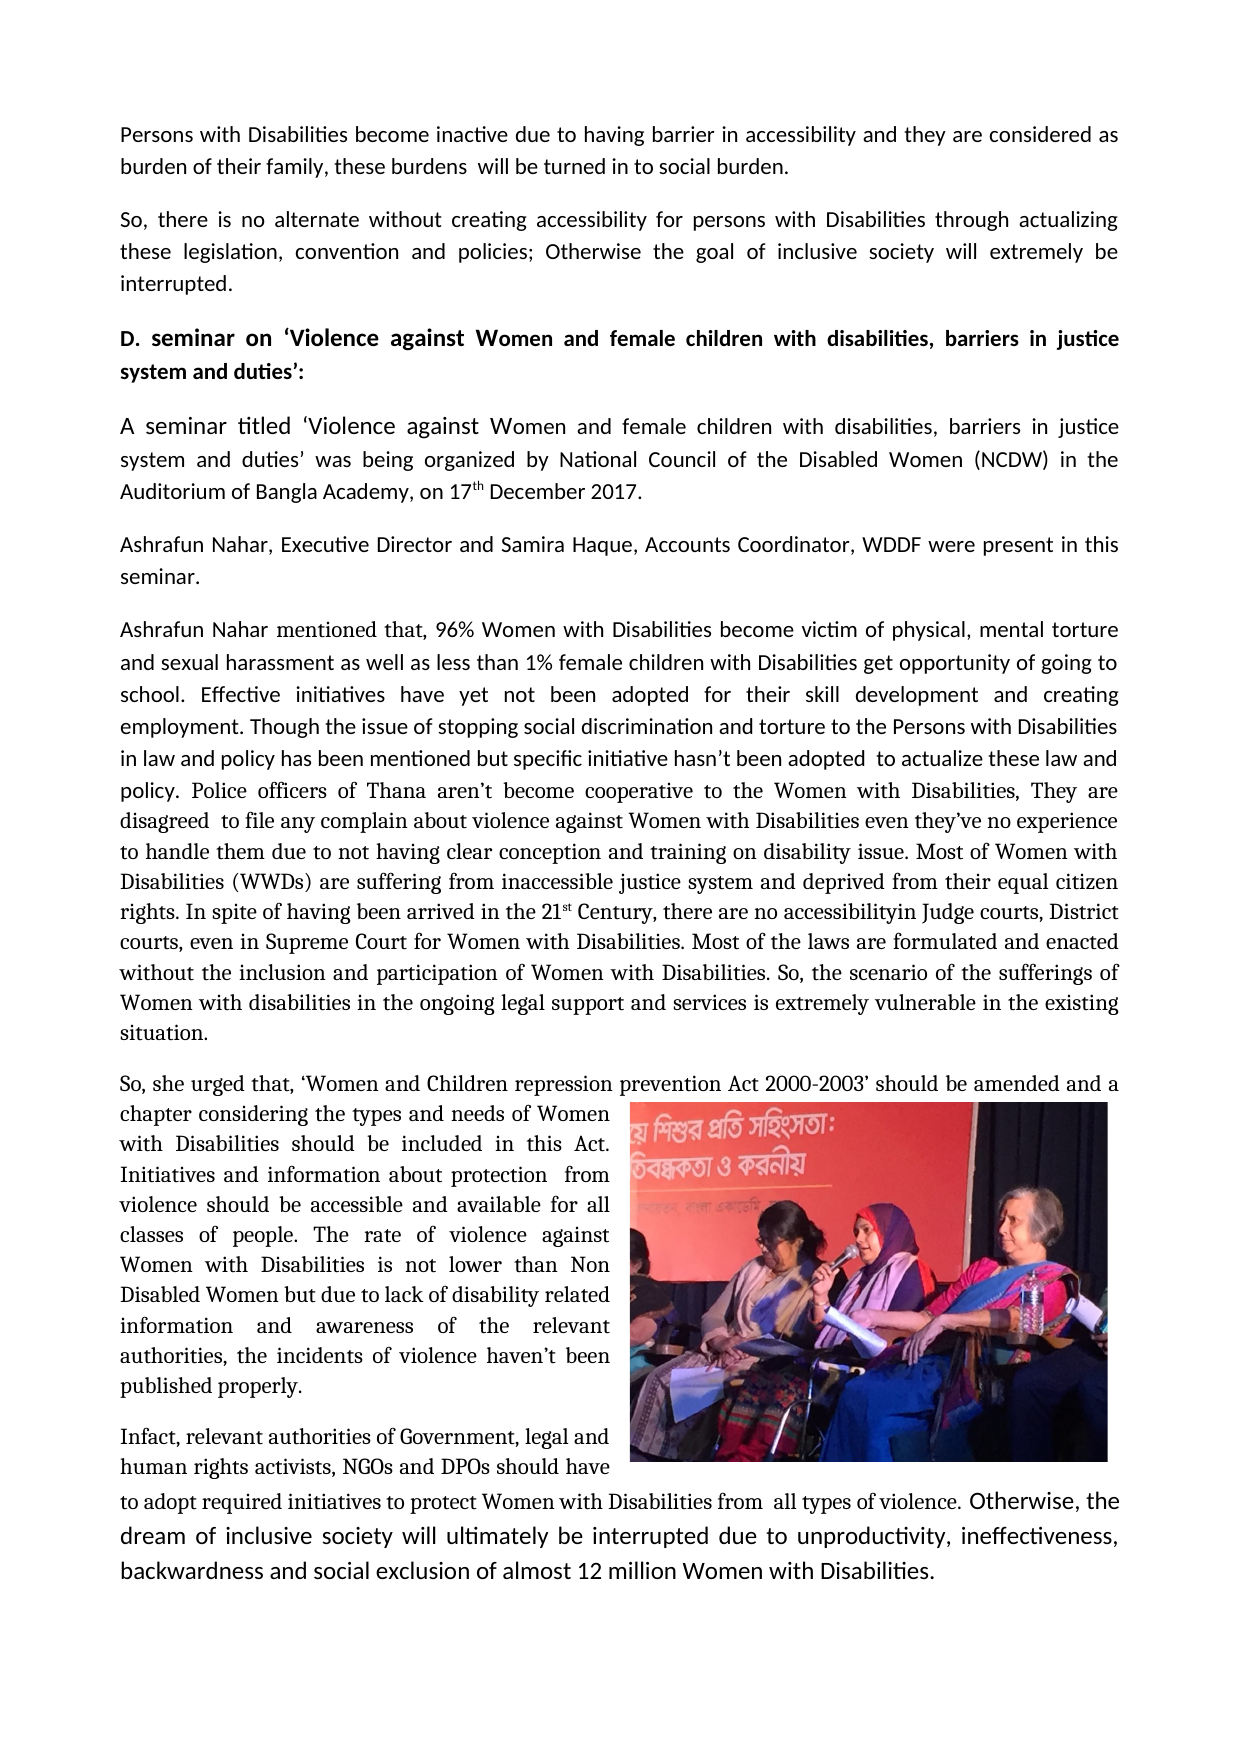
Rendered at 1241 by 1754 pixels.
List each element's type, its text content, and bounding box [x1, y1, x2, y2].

text A seminar titled ‘Violence against Women and female children with disabilities, barriers in justice system and duties’ was being organized by National Council of the Disabled Women (NCDW) in the Auditorium of Bangla Academy, on 17th December 2017. [120, 785, 1120, 880]
text Ashrafun Nahar, Executive Director and Samira Haque, Accounts Coordinator, WDDF were present in this seminar. [120, 905, 1120, 965]
text D. seminar on ‘Violence against Women and female children with disabilities, barriers in justice system and duties’: [120, 697, 1120, 760]
text Ashrafun Nahar mentioned that, 96% Women with Disabilities become victim of physical, mental torture and sexual harassment as well as less than 1% female children with Disabilities get opportunity of going to school. Effective initiatives have yet not been adopted for their skill development and creating employment. Though the issue of stopping social discrimination and torture to the Persons with Disabilities in law and policy has been mentioned but specific initiative hasn’t been adopted to actualize these law and policy. Police officers of Thana aren’t become cooperative to the Women with Disabilities, They are disagreed to file any complain about violence against Women with Disabilities even they’ve no experience to handle them due to not having clear conception and training on disability issue. Most of Women with Disabilities (WWDs) are suffering from inaccessible justice system and deprived from their equal citizen rights. In spite of having been arrived in the 21st Century, there are no accessibilityin Judge courts, District courts, even in Supreme Court for Women with Disabilities. Most of the laws are formulated and enacted without the inclusion and participation of Women with Disabilities. So, the scenario of the sufferings of Women with disabilities in the ongoing legal support and services is extremely vulnerable in the existing situation. [120, 990, 1120, 1421]
picture [120, 151, 573, 396]
text Ashrafun Nahar, Executive Director, and Samira Haque, Accounts Coordinator, WDDF were present in this seminar. [120, 120, 1120, 180]
text Ashrafun Nahar stated that, accessibility is an immense important issue for transforming the lives of Persons with Disabilities. In spite of having directives on accessibility in national along with international legislation, convention along with different policies E.G Schedule of “Persons with Disabilities Rights and Protection Act 2013”, Article-9 of “United Nations Convention on Rights of Persons with Disabilities (UNCRPD)”, Article-64 of “Bangladesh National Building Code (BNBC)” and Goal-11 of “Sustainable Development Goal (SDGs)”; But none of these directives has been implemented properly and as a result Persons with Disabilities become inactive due to having barrier in accessibility and they are considered as burden of their family, these burdens will be turned in to social burden. [120, 205, 1120, 555]
picture [629, 1393, 1108, 1752]
text So, there is no alternate without creating accessibility for persons with Disabilities through actualizing these legislation, convention and policies; Otherwise the goal of inclusive society will extremely be interrupted. [120, 580, 1120, 672]
